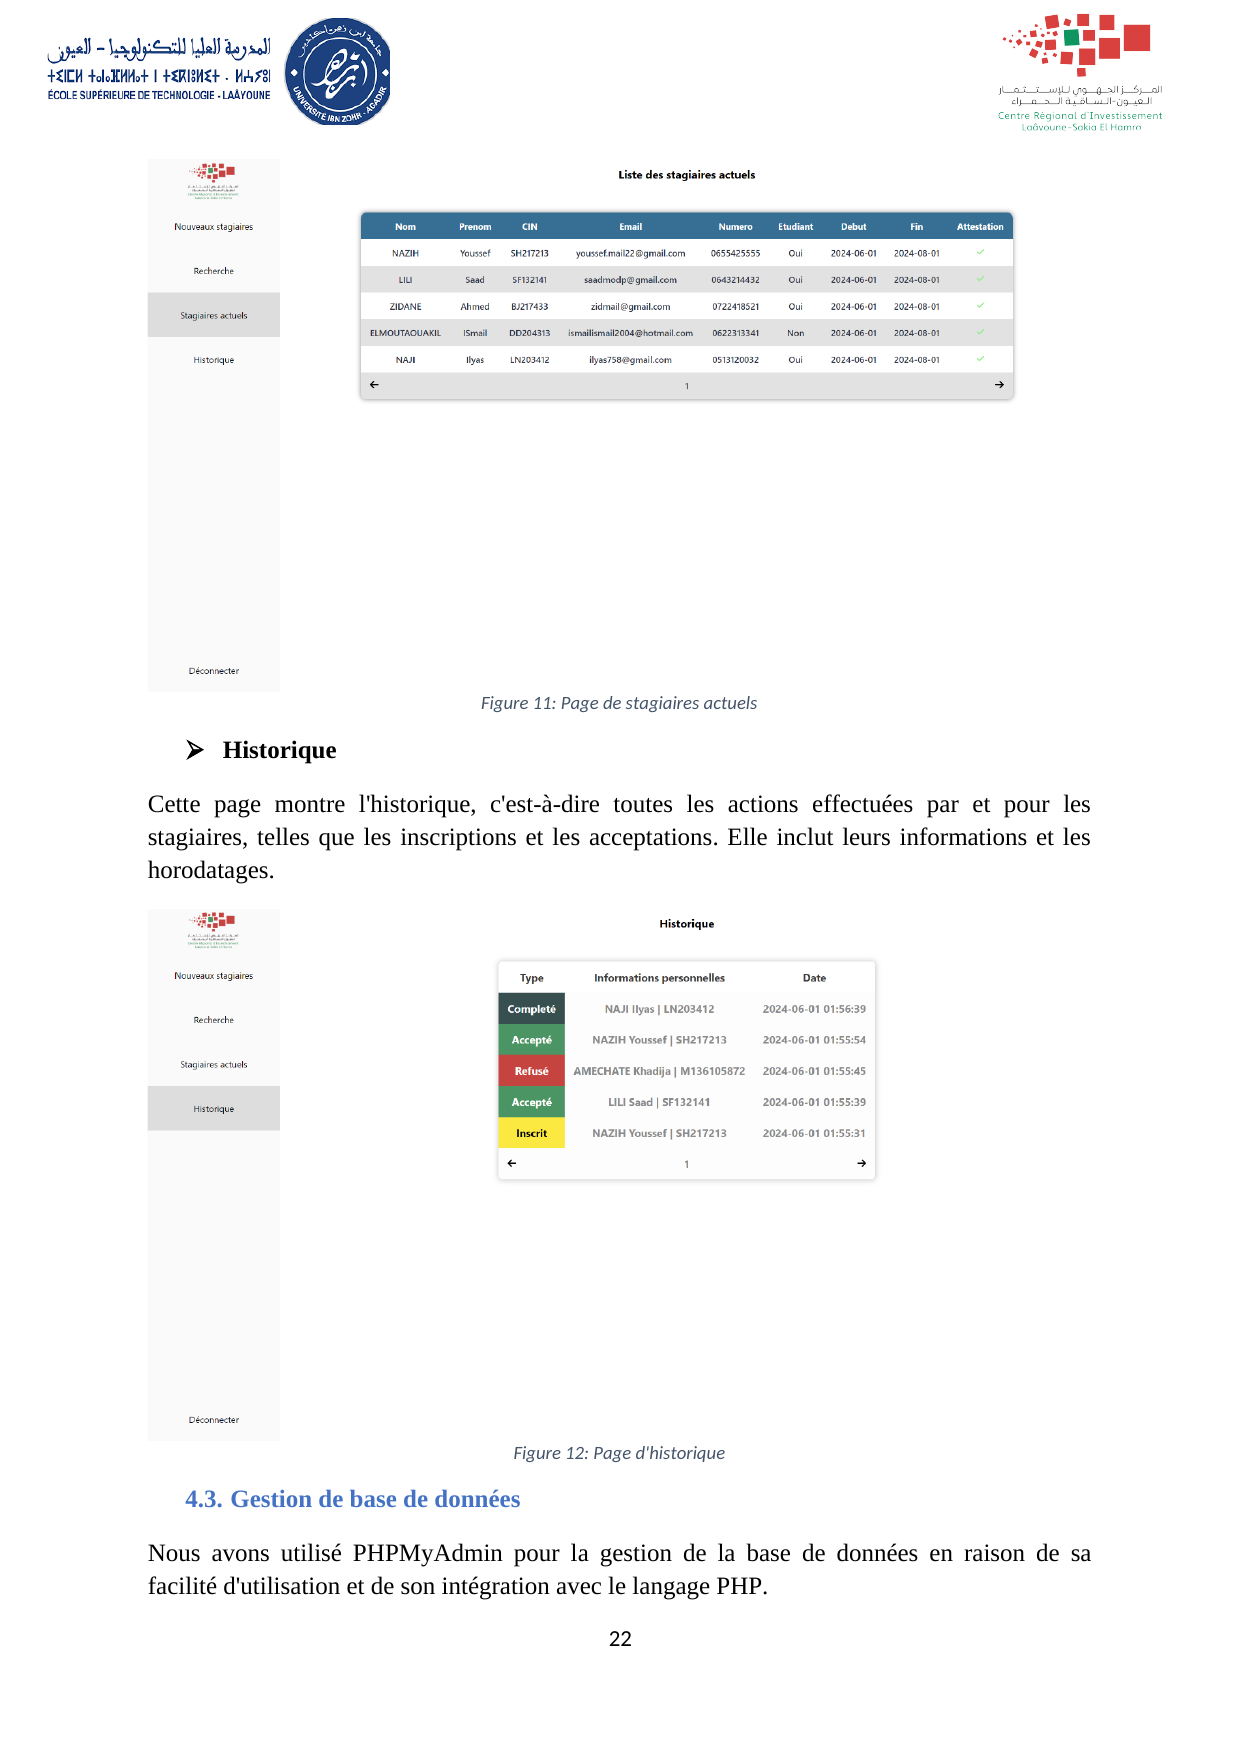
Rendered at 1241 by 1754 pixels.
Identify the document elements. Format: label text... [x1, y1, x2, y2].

text Figure 11: Page de stagiaires actuels [148, 692, 1093, 714]
text Figure 12: Page d'historique [148, 1441, 1093, 1464]
picture [147, 159, 1093, 692]
picture [46, 18, 390, 125]
text Cette page montre l'historique, c'est-à-dire toutes les actions effectuées par et pour les stagiaires, telles que les inscriptions et les acceptations. Elle inclut leurs informations et les horodatages. [148, 789, 1093, 884]
text Nous avons utilisé PHPMyAdmin pour la gestion de la base de données en raison de sa facilité d'utilisation et de son intégration avec le langage PHP. [148, 1538, 1093, 1600]
list Gestion de base de données [185, 1484, 1093, 1513]
picture [990, 11, 1176, 131]
picture [147, 909, 1093, 1441]
list Historique [185, 735, 1093, 764]
